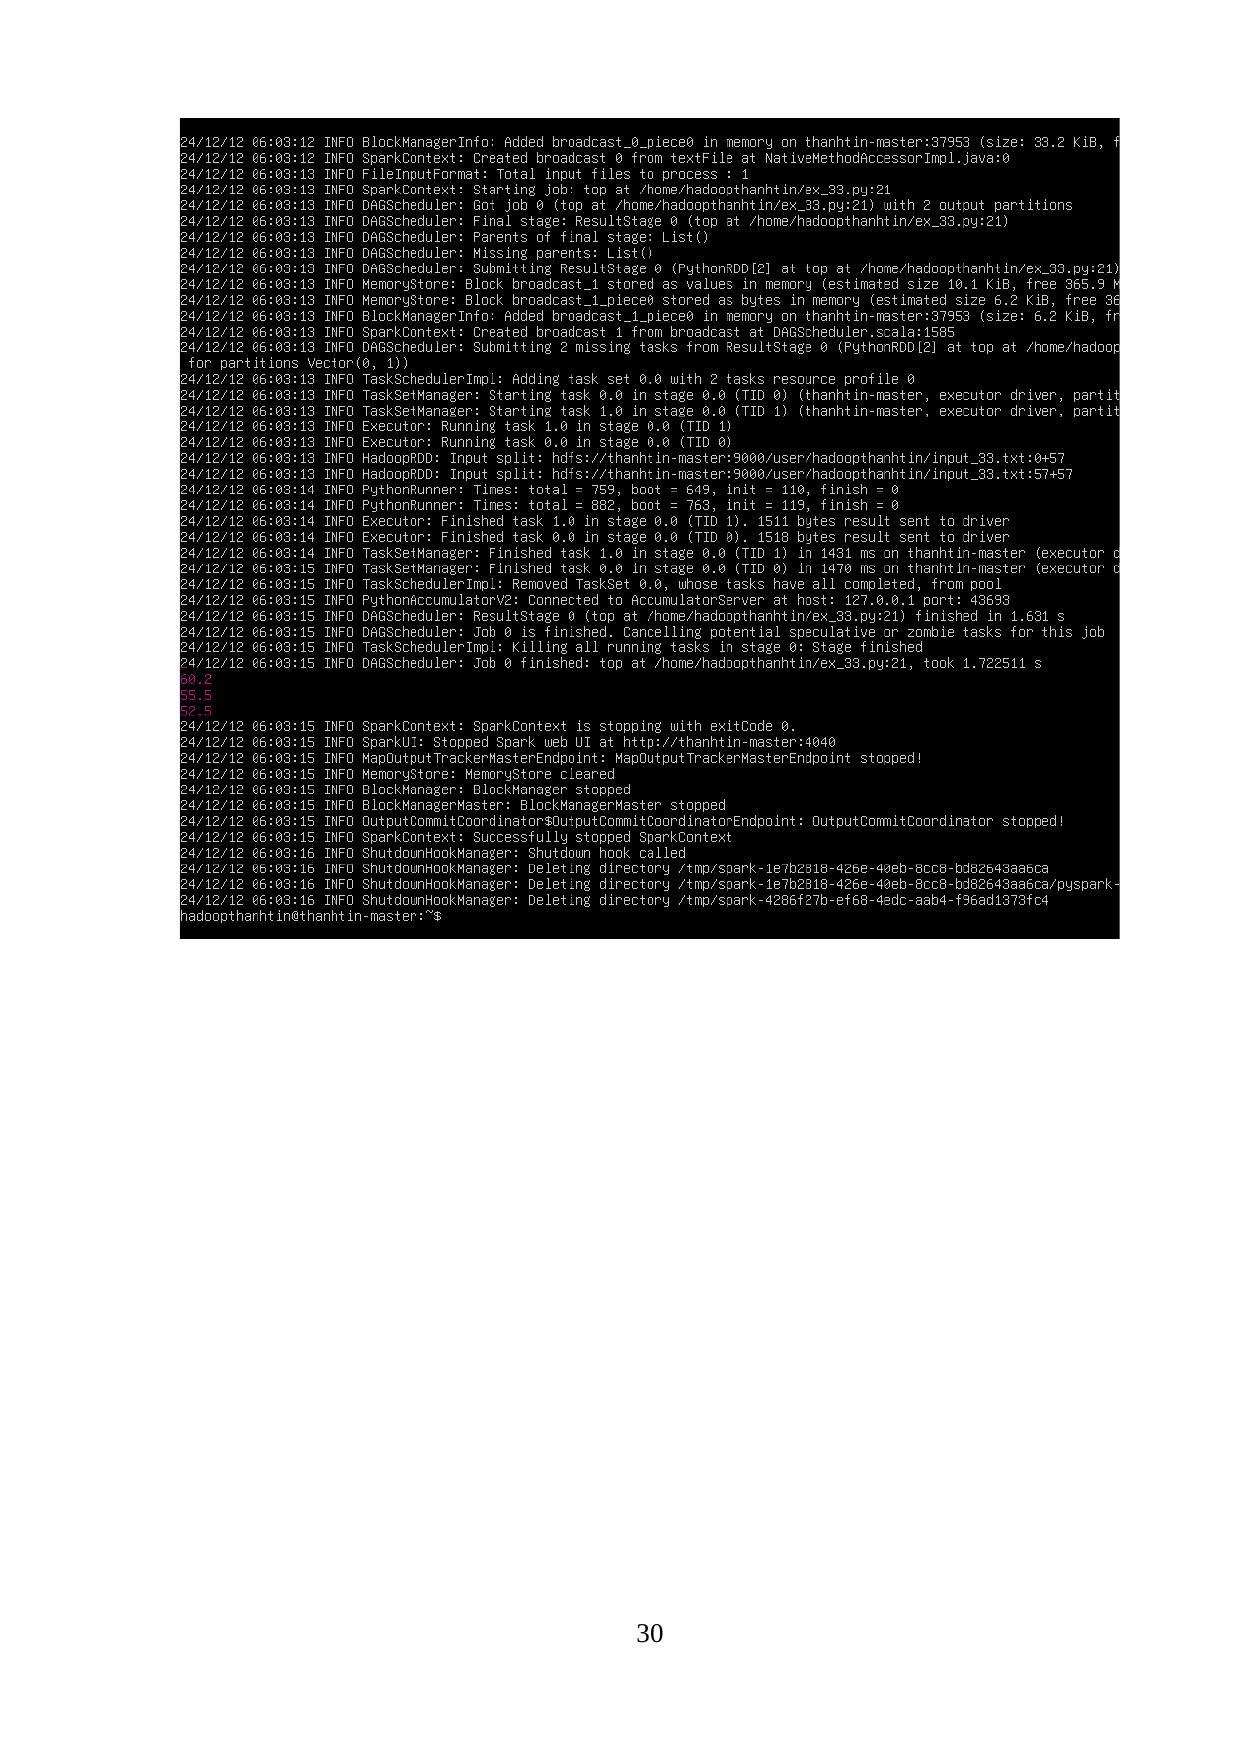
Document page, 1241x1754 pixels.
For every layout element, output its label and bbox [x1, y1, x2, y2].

picture [179, 118, 1120, 939]
